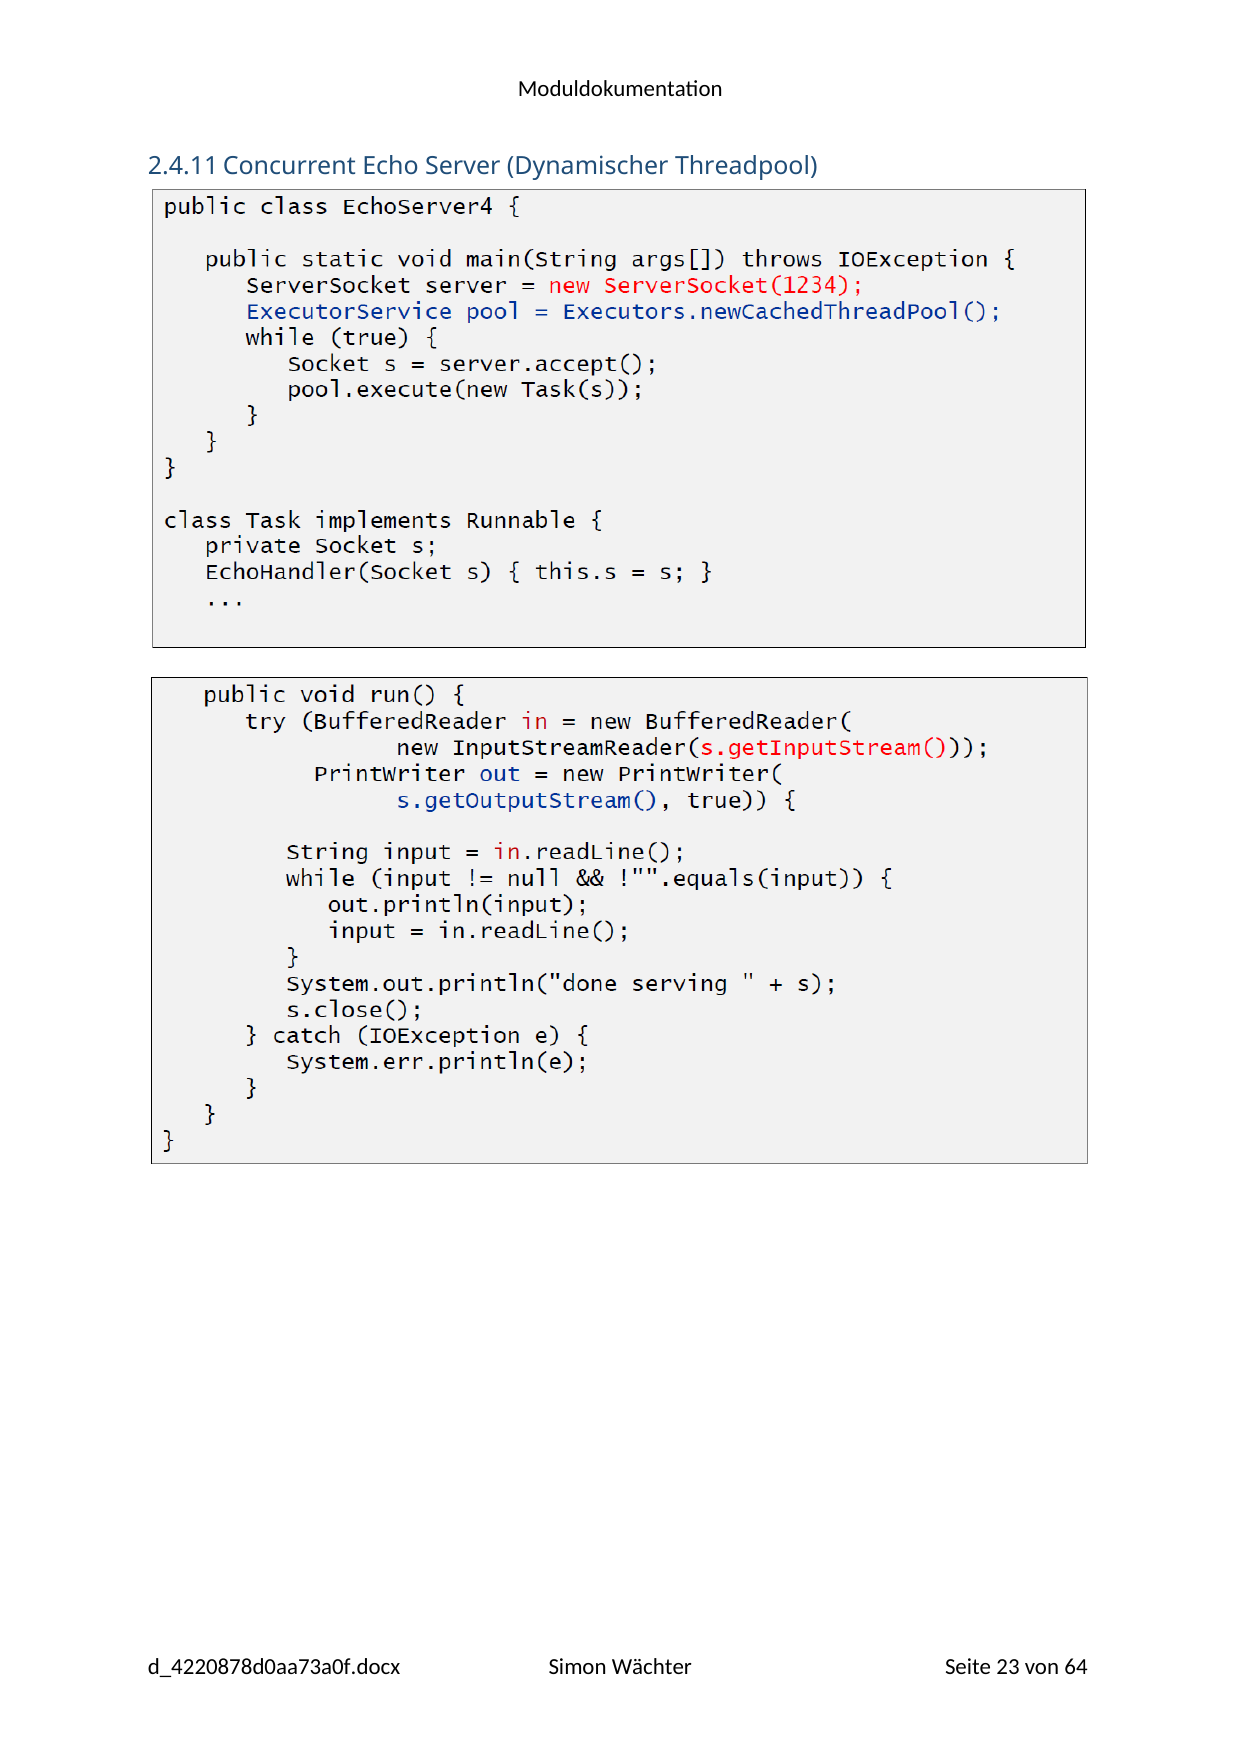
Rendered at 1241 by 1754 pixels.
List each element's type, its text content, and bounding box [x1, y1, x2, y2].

picture [147, 184, 1093, 655]
picture [147, 673, 1093, 1169]
subtitle Concurrent Echo Server (Dynamischer Threadpool) [148, 148, 1093, 182]
